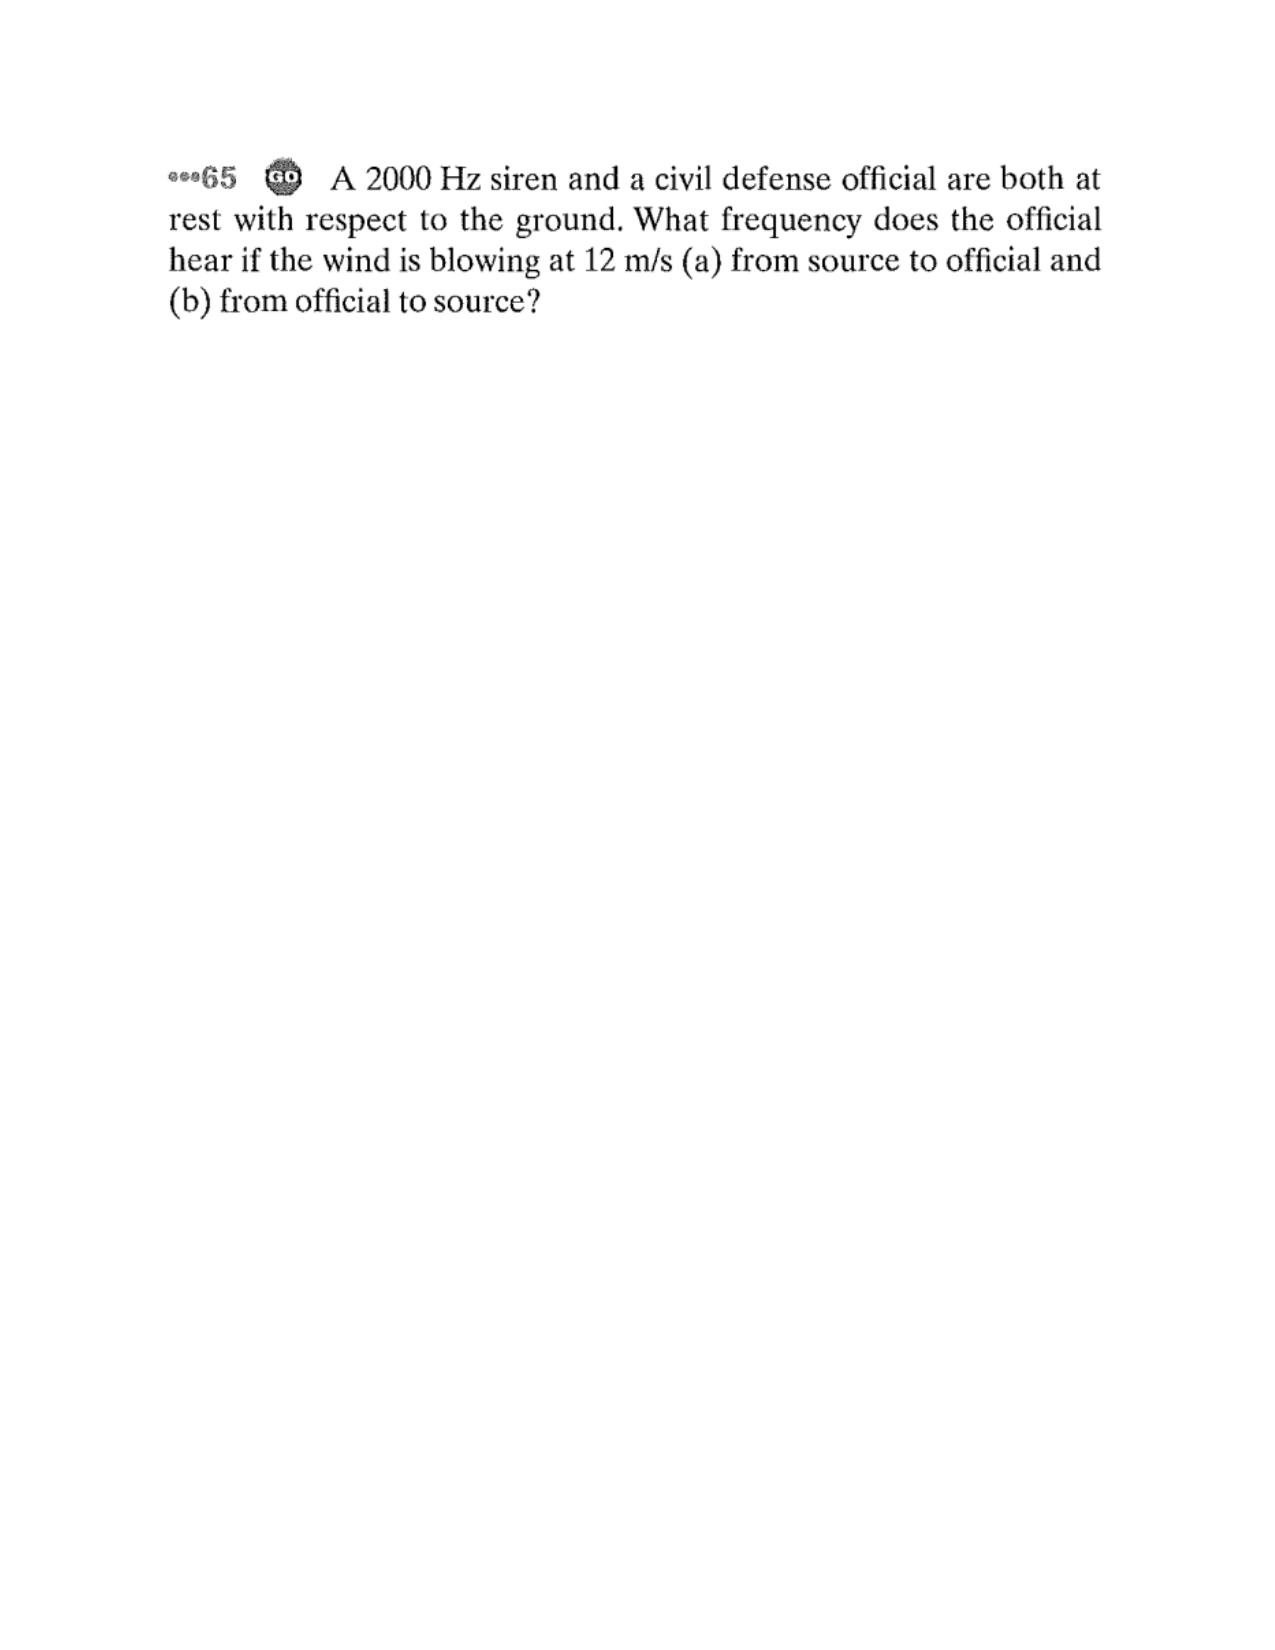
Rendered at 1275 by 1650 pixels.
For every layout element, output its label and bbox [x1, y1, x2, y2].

picture [150, 150, 1125, 325]
